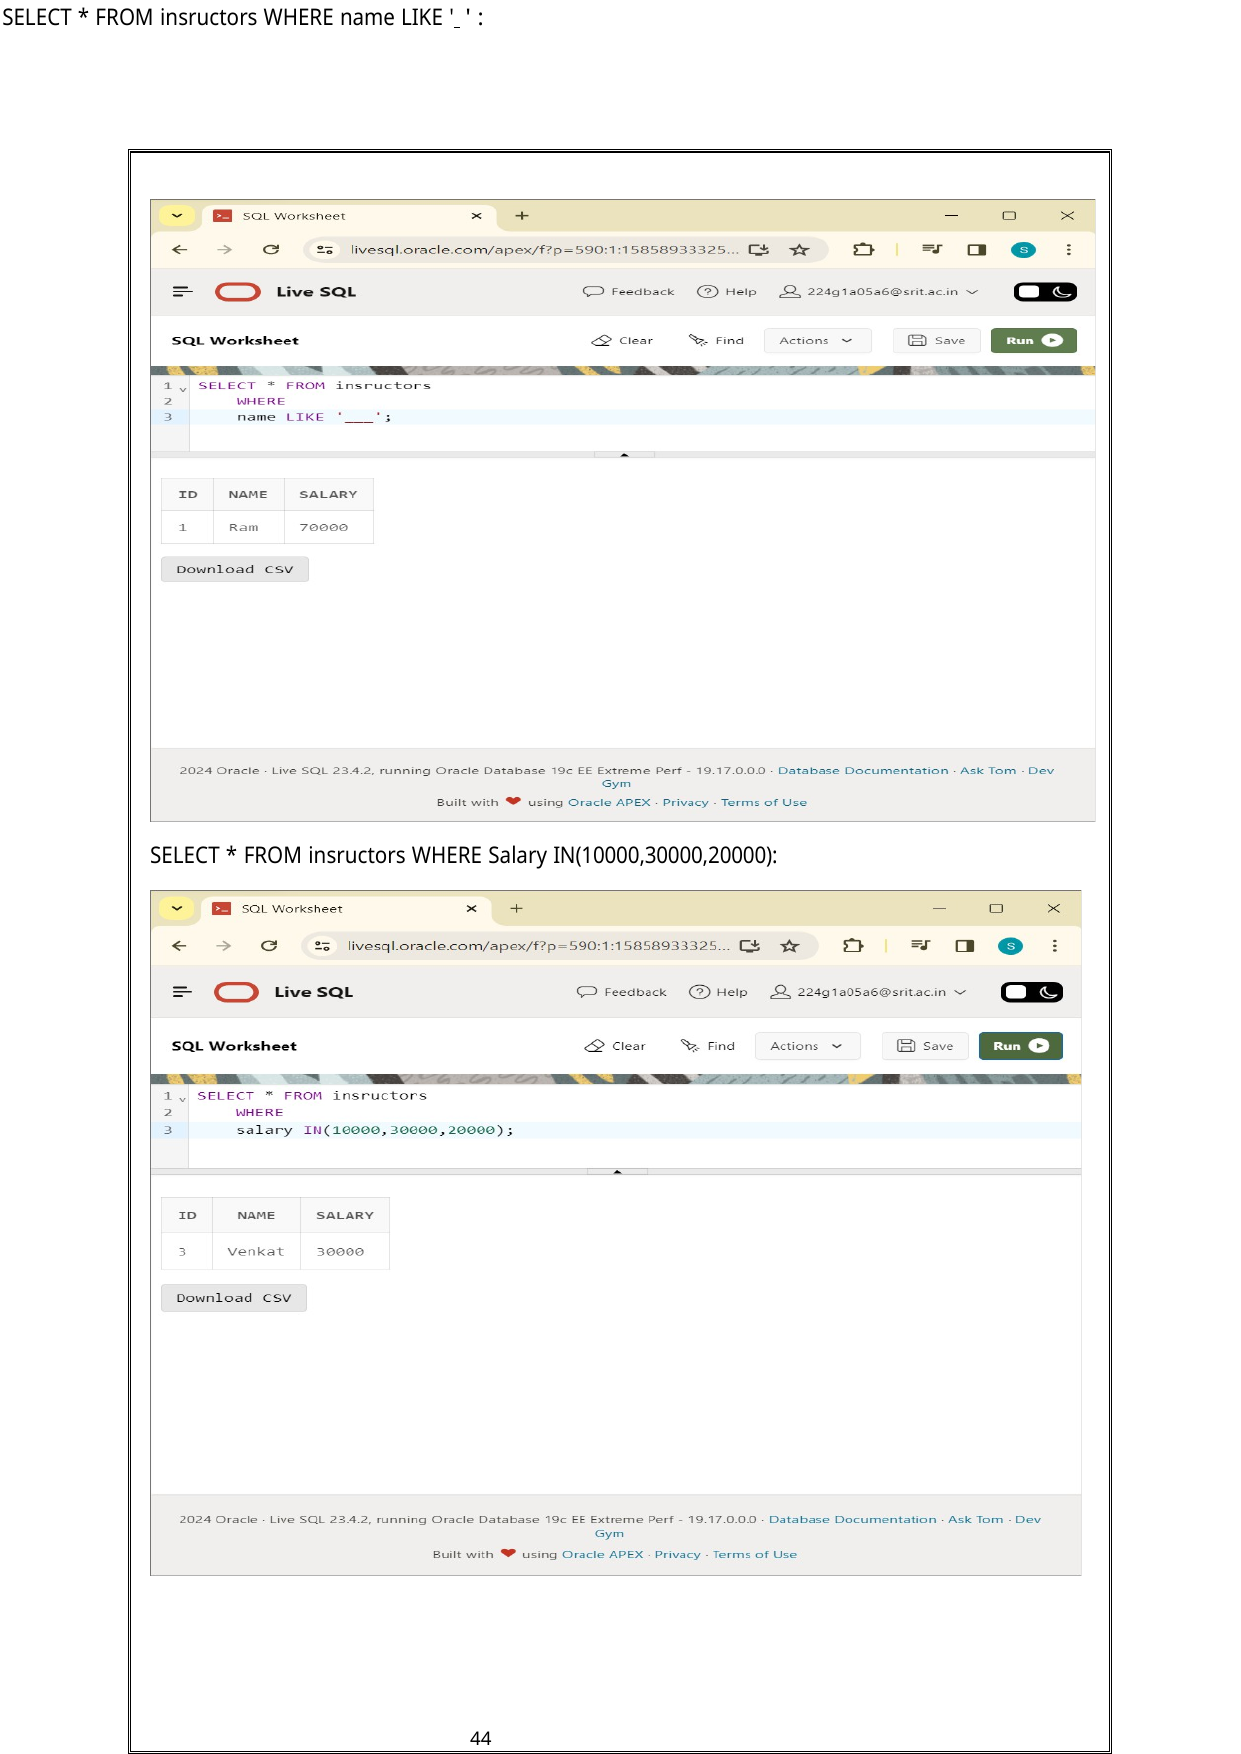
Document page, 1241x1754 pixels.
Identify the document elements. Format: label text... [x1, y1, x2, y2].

text SELECT * FROM insructors WHERE Salary IN(10000,30000,20000): [150, 839, 1101, 870]
picture [150, 890, 1082, 1576]
picture [150, 199, 1096, 822]
